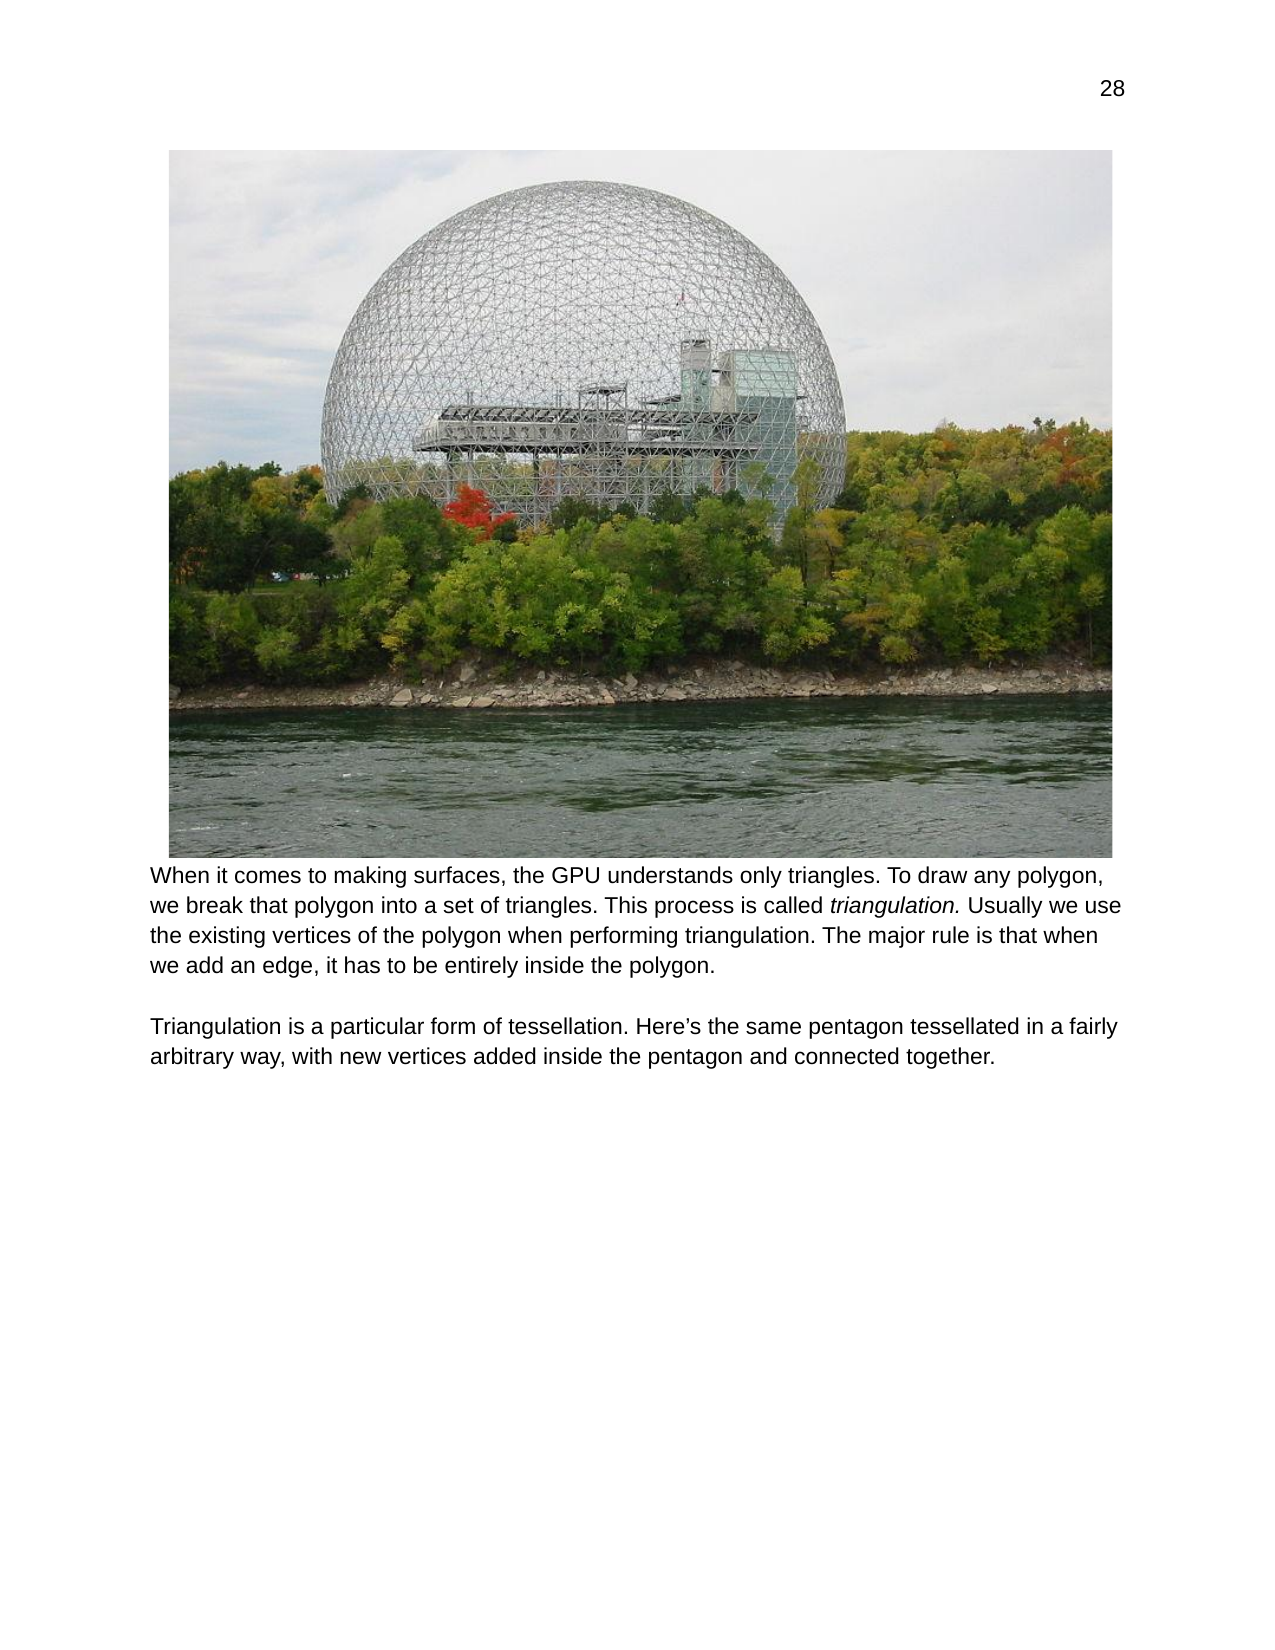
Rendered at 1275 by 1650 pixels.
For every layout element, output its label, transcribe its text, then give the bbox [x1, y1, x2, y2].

text Triangulation is a particular form of tessellation. Here’s the same pentagon tessellated in a fairly arbitrary way, with new vertices added inside the pentagon and connected together. [150, 1013, 1125, 1069]
text When it comes to making surfaces, the GPU understands only triangles. To draw any polygon, we break that polygon into a set of triangles. This process is called triangulation. Usually we use the existing vertices of the polygon when performing triangulation. The major rule is that when we add an edge, it has to be entirely inside the polygon. [150, 862, 1125, 979]
picture [168, 150, 1113, 858]
